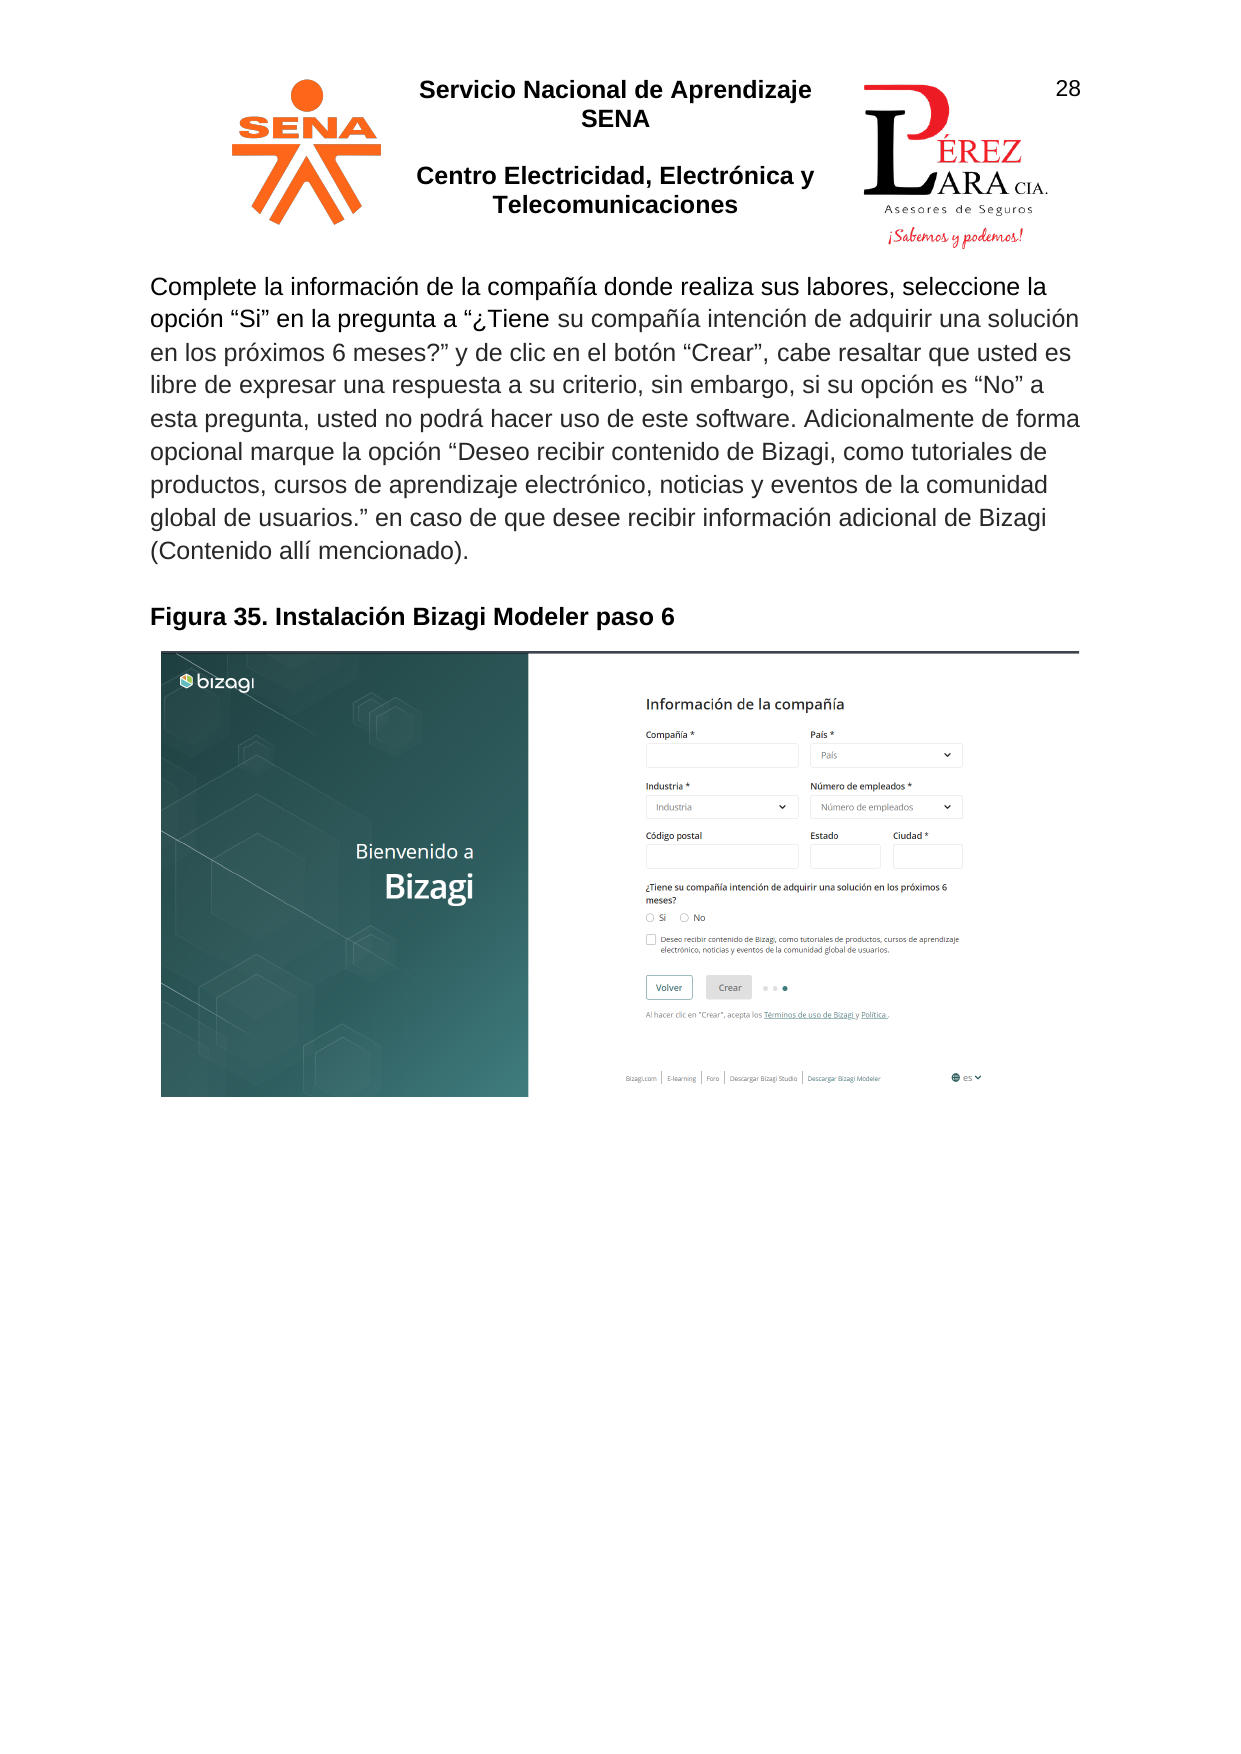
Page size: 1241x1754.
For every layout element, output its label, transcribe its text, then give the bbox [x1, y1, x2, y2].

text Figura 35. Instalación Bizagi Modeler paso 6 [150, 602, 1090, 630]
text Complete la información de la compañía donde realiza sus labores, seleccione la opción “Si” en la pregunta a “¿Tiene su compañía intención de adquirir una solución en los próximos 6 meses?” y de clic en el botón “Crear”, cabe resaltar que usted es libre de expresar una respuesta a su criterio, sin embargo, si su opción es “No” a esta pregunta, usted no podrá hacer uso de este software. Adicionalmente de forma opcional marque la opción “Deseo recibir contenido de Bizagi, como tutoriales de productos, cursos de aprendizaje electrónico, noticias y eventos de la comunidad global de usuarios.” en caso de que desee recibir información adicional de Bizagi (Contenido allí mencionado). [150, 271, 1090, 564]
picture [161, 651, 1080, 1097]
picture [857, 75, 1052, 264]
picture [231, 79, 382, 226]
